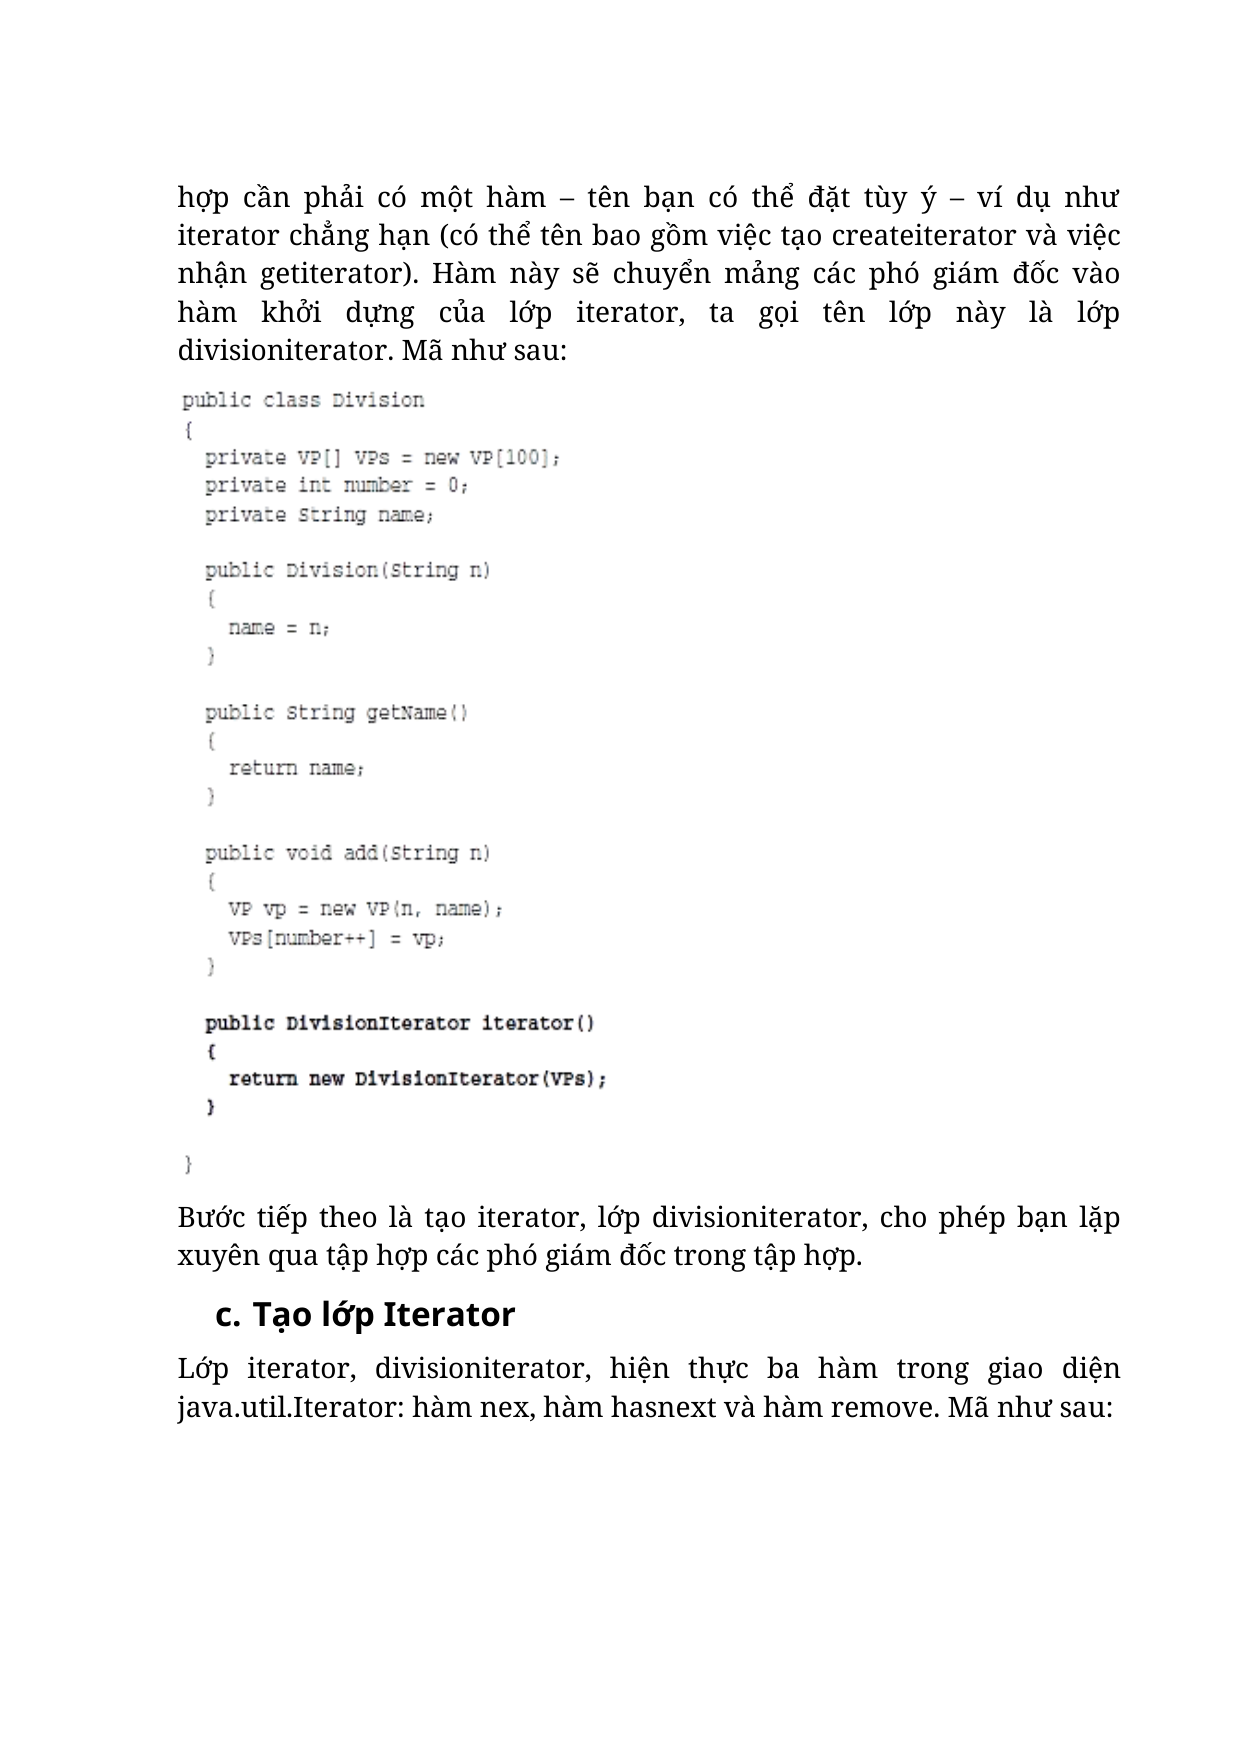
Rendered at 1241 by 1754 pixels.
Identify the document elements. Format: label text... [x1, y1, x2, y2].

text Bước tiếp theo là tạo iterator, lớp divisioniterator, cho phép bạn lặp xuyên qua tập hợp các phó giám đốc trong tập hợp. [177, 1197, 1122, 1274]
subtitle Tạo lớp Iterator [215, 1291, 1122, 1336]
picture [177, 385, 1052, 1180]
text Lớp iterator, divisioniterator, hiện thực ba hàm trong giao diện java.util.Iterator: hàm nex, hàm hasnext và hàm remove. Mã như sau: [177, 1349, 1122, 1426]
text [177, 177, 1122, 369]
